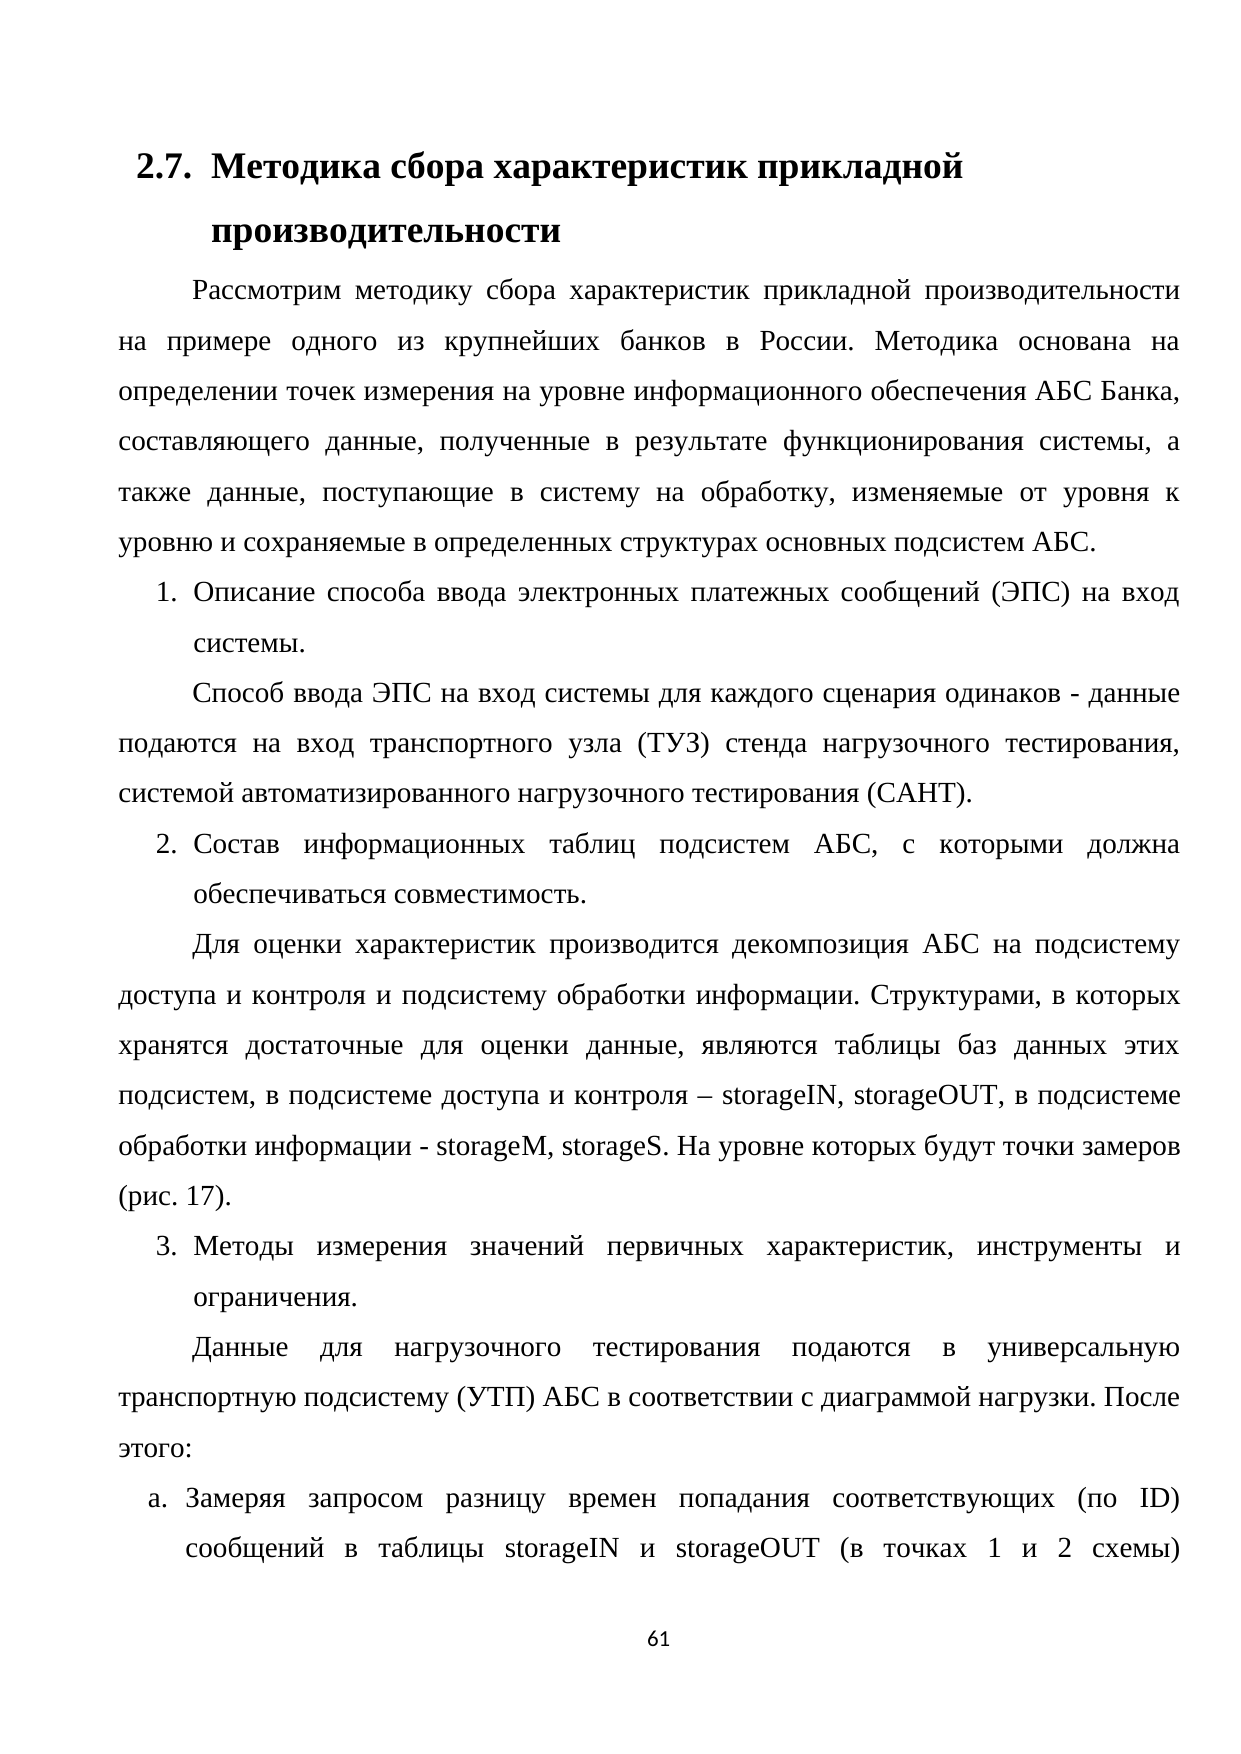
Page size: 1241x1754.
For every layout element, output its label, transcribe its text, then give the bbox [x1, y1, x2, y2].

list Состав информационных таблиц подсистем АБС, с которыми должна обеспечиваться совместимость. [156, 826, 1181, 910]
text Рассмотрим методику сбора характеристик прикладной производительности на примере одного из крупнейших банков в России. Методика основана на определении точек измерения на уровне информационного обеспечения АБС Банка, составляющего данные, полученные в результате функционирования системы, а также данные, поступающие в систему на обработку, изменяемые от уровня к уровню и сохраняемые в определенных структурах основных подсистем АБС. [118, 272, 1181, 558]
text Для оценки характеристик производится декомпозиция АБС на подсистему доступа и контроля и подсистему обработки информации. Структурами, в которых хранятся достаточные для оценки данные, являются таблицы баз данных этих подсистем, в подсистеме доступа и контроля – storageIN, storageOUT, в подсистеме обработки информации - storageM, storageS. На уровне которых будут точки замеров (рис. 17). [118, 927, 1181, 1212]
list Описание способа ввода электронных платежных сообщений (ЭПС) на вход системы. [156, 574, 1181, 658]
subtitle Методика сбора характеристик прикладной производительности [136, 143, 1181, 251]
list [148, 1480, 1181, 1564]
text Способ ввода ЭПC на вход системы для каждого сценария одинаков - данные подаются на вход транспортного узла (ТУЗ) стенда нагрузочного тестирования, системой автоматизированного нагрузочного тестирования (САНТ). [118, 675, 1181, 809]
text Данные для нагрузочного тестирования подаются в универсальную транспортную подсистему (УТП) АБС в соответствии с диаграммой нагрузки. После этого: [118, 1329, 1181, 1463]
list Методы измерения значений первичных характеристик, инструменты и ограничения. [156, 1228, 1181, 1312]
